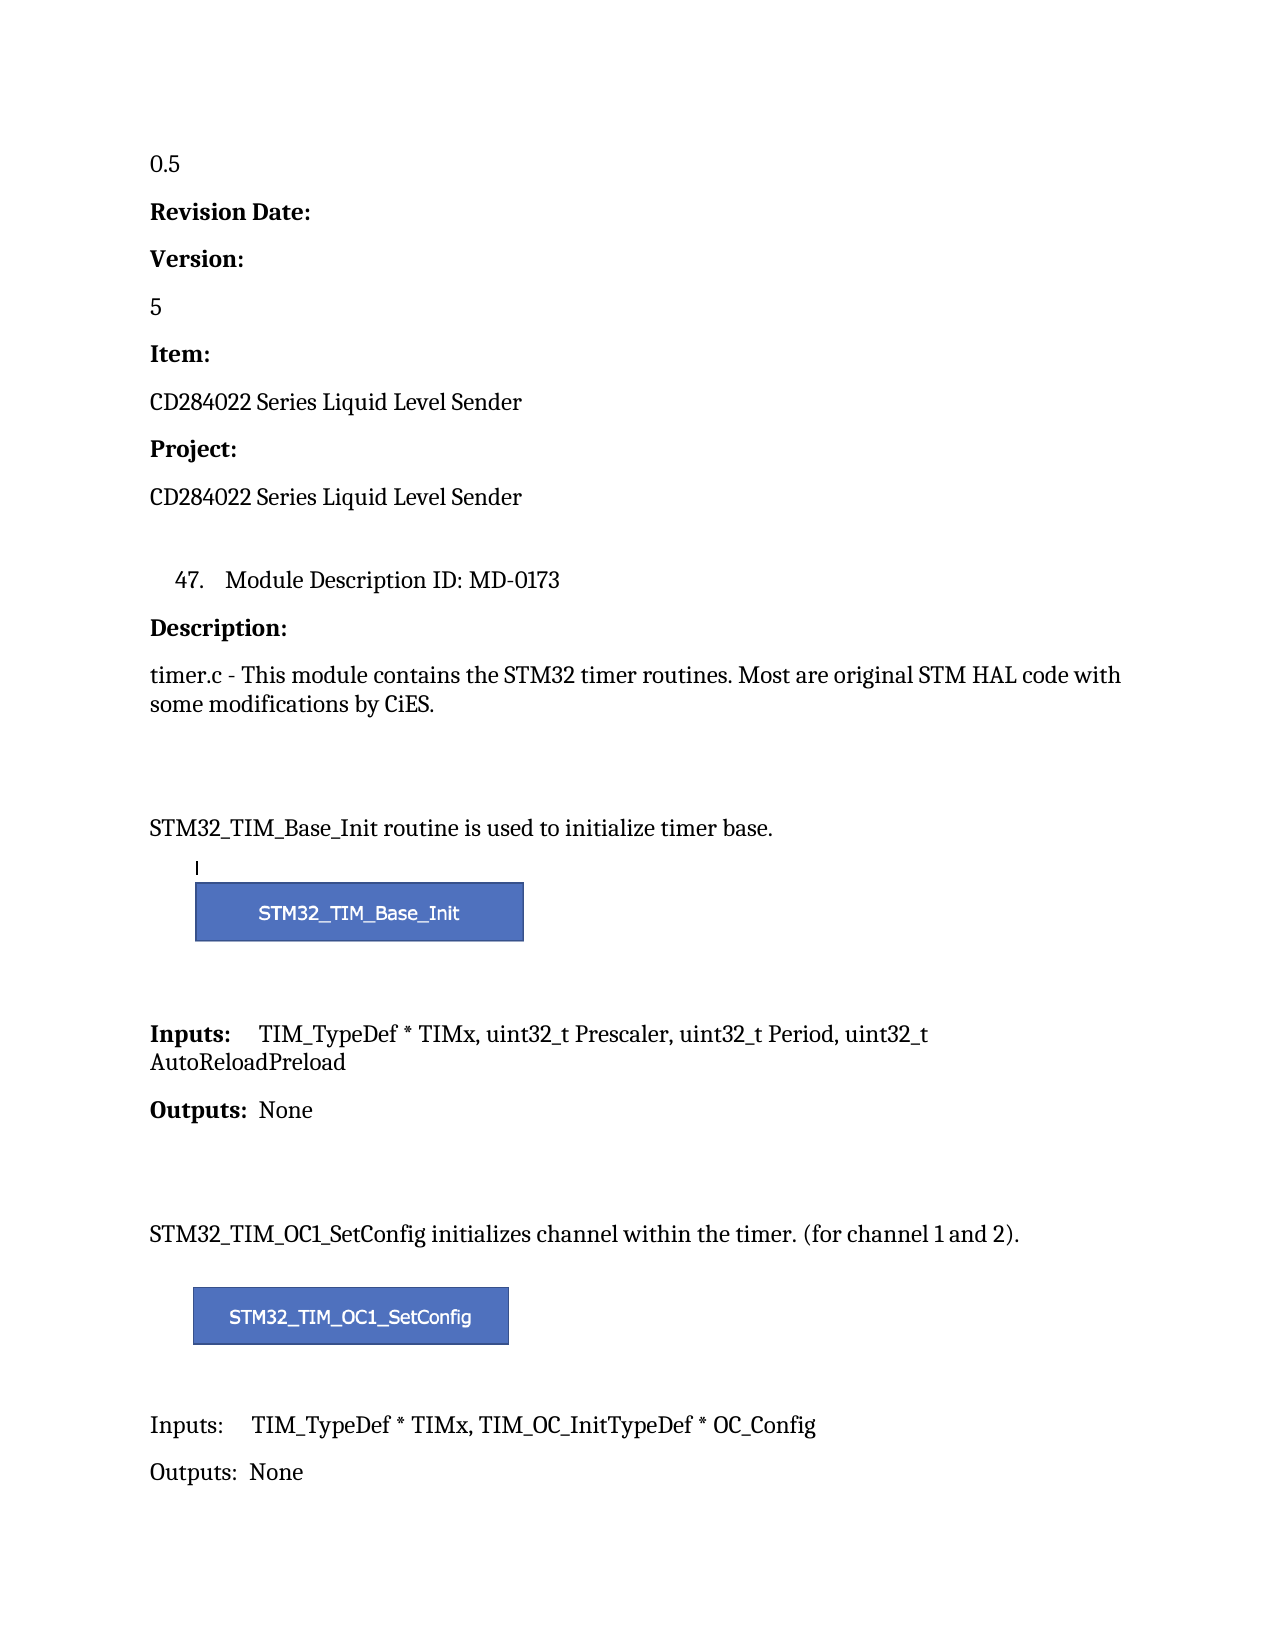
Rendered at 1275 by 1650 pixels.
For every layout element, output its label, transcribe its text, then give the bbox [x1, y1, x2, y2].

text Outputs: None [150, 1096, 1125, 1124]
picture [168, 861, 1044, 972]
text Project: [150, 435, 1125, 464]
text STM32_TIM_Base_Init routine is used to initialize timer base. [150, 814, 1125, 843]
text Inputs: TIM_TypeDef * TIMx, uint32_t Prescaler, uint32_t Period, uint32_t AutoReloadPreload [150, 1019, 1125, 1077]
text timer.c - This module contains the STM32 timer routines. Most are original STM HAL code with some modifications by CiES. [150, 661, 1125, 719]
text Inputs: TIM_TypeDef * TIMx, TIM_OC_InitTypeDef * OC_Config [150, 1411, 1125, 1439]
text STM32_TIM_OC1_SetConfig initializes channel within the timer. (for channel 1 and 2). [150, 1219, 1125, 1248]
text Version: [150, 245, 1125, 274]
text CD284022 Series Liquid Level Sender [150, 482, 1125, 511]
text Outputs: None [150, 1458, 1125, 1487]
text Description: [150, 614, 1125, 643]
text CD284022 Series Liquid Level Sender [150, 387, 1125, 416]
text 5 [150, 292, 1125, 321]
picture [168, 1267, 1044, 1364]
list Module Description ID: MD-0173 [175, 566, 1125, 595]
text Revision Date: [150, 197, 1125, 226]
text 0.5 [150, 150, 1125, 179]
text Item: [150, 340, 1125, 369]
